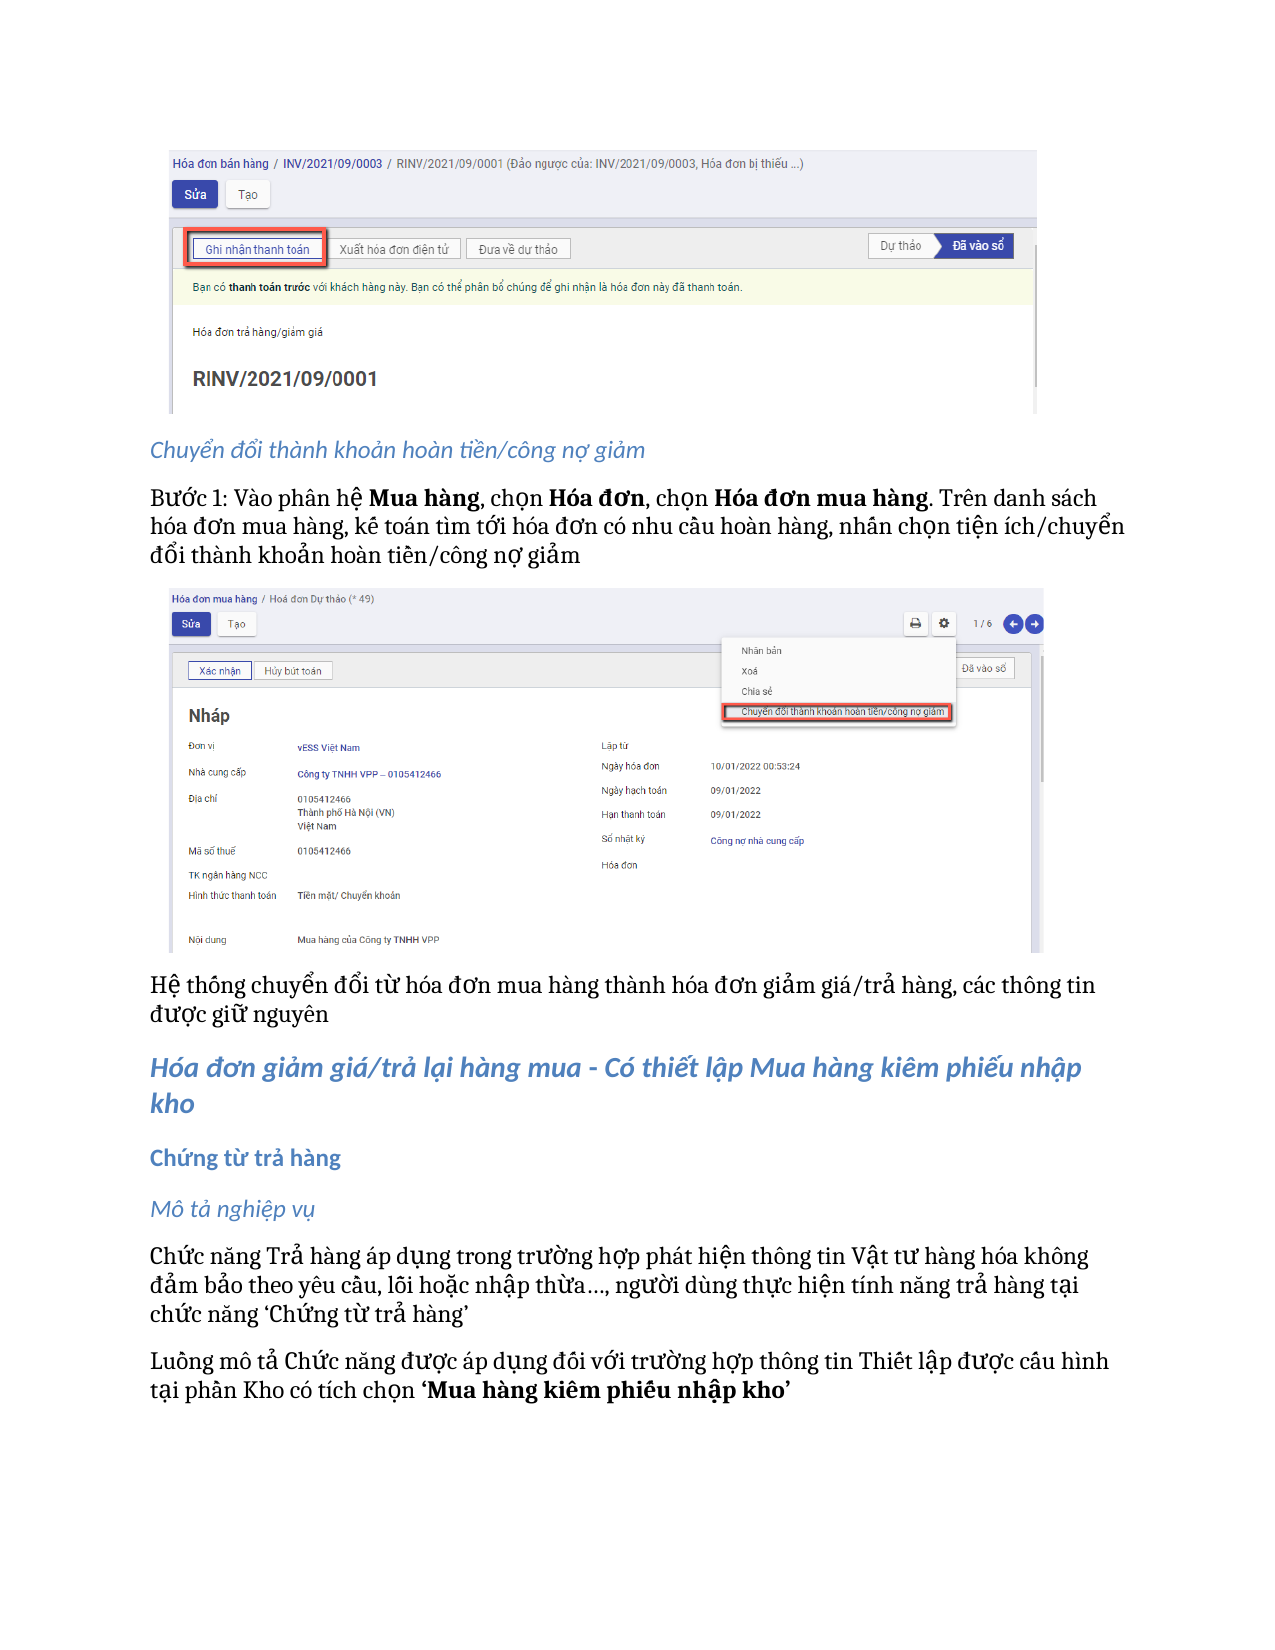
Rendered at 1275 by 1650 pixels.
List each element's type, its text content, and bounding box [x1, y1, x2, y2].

picture [168, 588, 1044, 953]
subtitle Hóa đơn giảm giá/trả lại hàng mua - Có thiết lập Mua hàng kiêm phiếu nhập kho [150, 1049, 1125, 1121]
subtitle Chuyển đổi thành khoản hoàn tiền/công nợ giảm [150, 434, 1125, 465]
subtitle Mô tả nghiệp vụ [150, 1193, 1125, 1223]
text Hệ thống chuyển đổi từ hóa đơn mua hàng thành hóa đơn giảm giá/trả hàng, các thông tin được giữ nguyên [150, 971, 1125, 1029]
picture [168, 150, 1044, 414]
text Chức năng Trả hàng áp dụng trong trường hợp phát hiện thông tin Vật tư hàng hóa không đảm bảo theo yêu cầu, lỗi hoặc nhập thừa…, người dùng thực hiện tính năng trả hàng tại chức năng ‘Chứng từ trả hàng’ [150, 1242, 1125, 1328]
subtitle Chứng từ trả hàng [150, 1142, 1125, 1172]
text Luồng mô tả Chức năng được áp dụng đối với trường hợp thông tin Thiết lập được cấu hình tại phần Kho có tích chọn ‘Mua hàng kiêm phiếu nhập kho’ [150, 1347, 1125, 1405]
text Bước 1: Vào phân hệ Mua hàng, chọn Hóa đơn, chọn Hóa đơn mua hàng. Trên danh sách hóa đơn mua hàng, kế toán tìm tới hóa đơn có nhu cầu hoàn hàng, nhấn chọn tiện ích/chuyển đổi thành khoản hoàn tiền/công nợ giảm [150, 483, 1125, 570]
